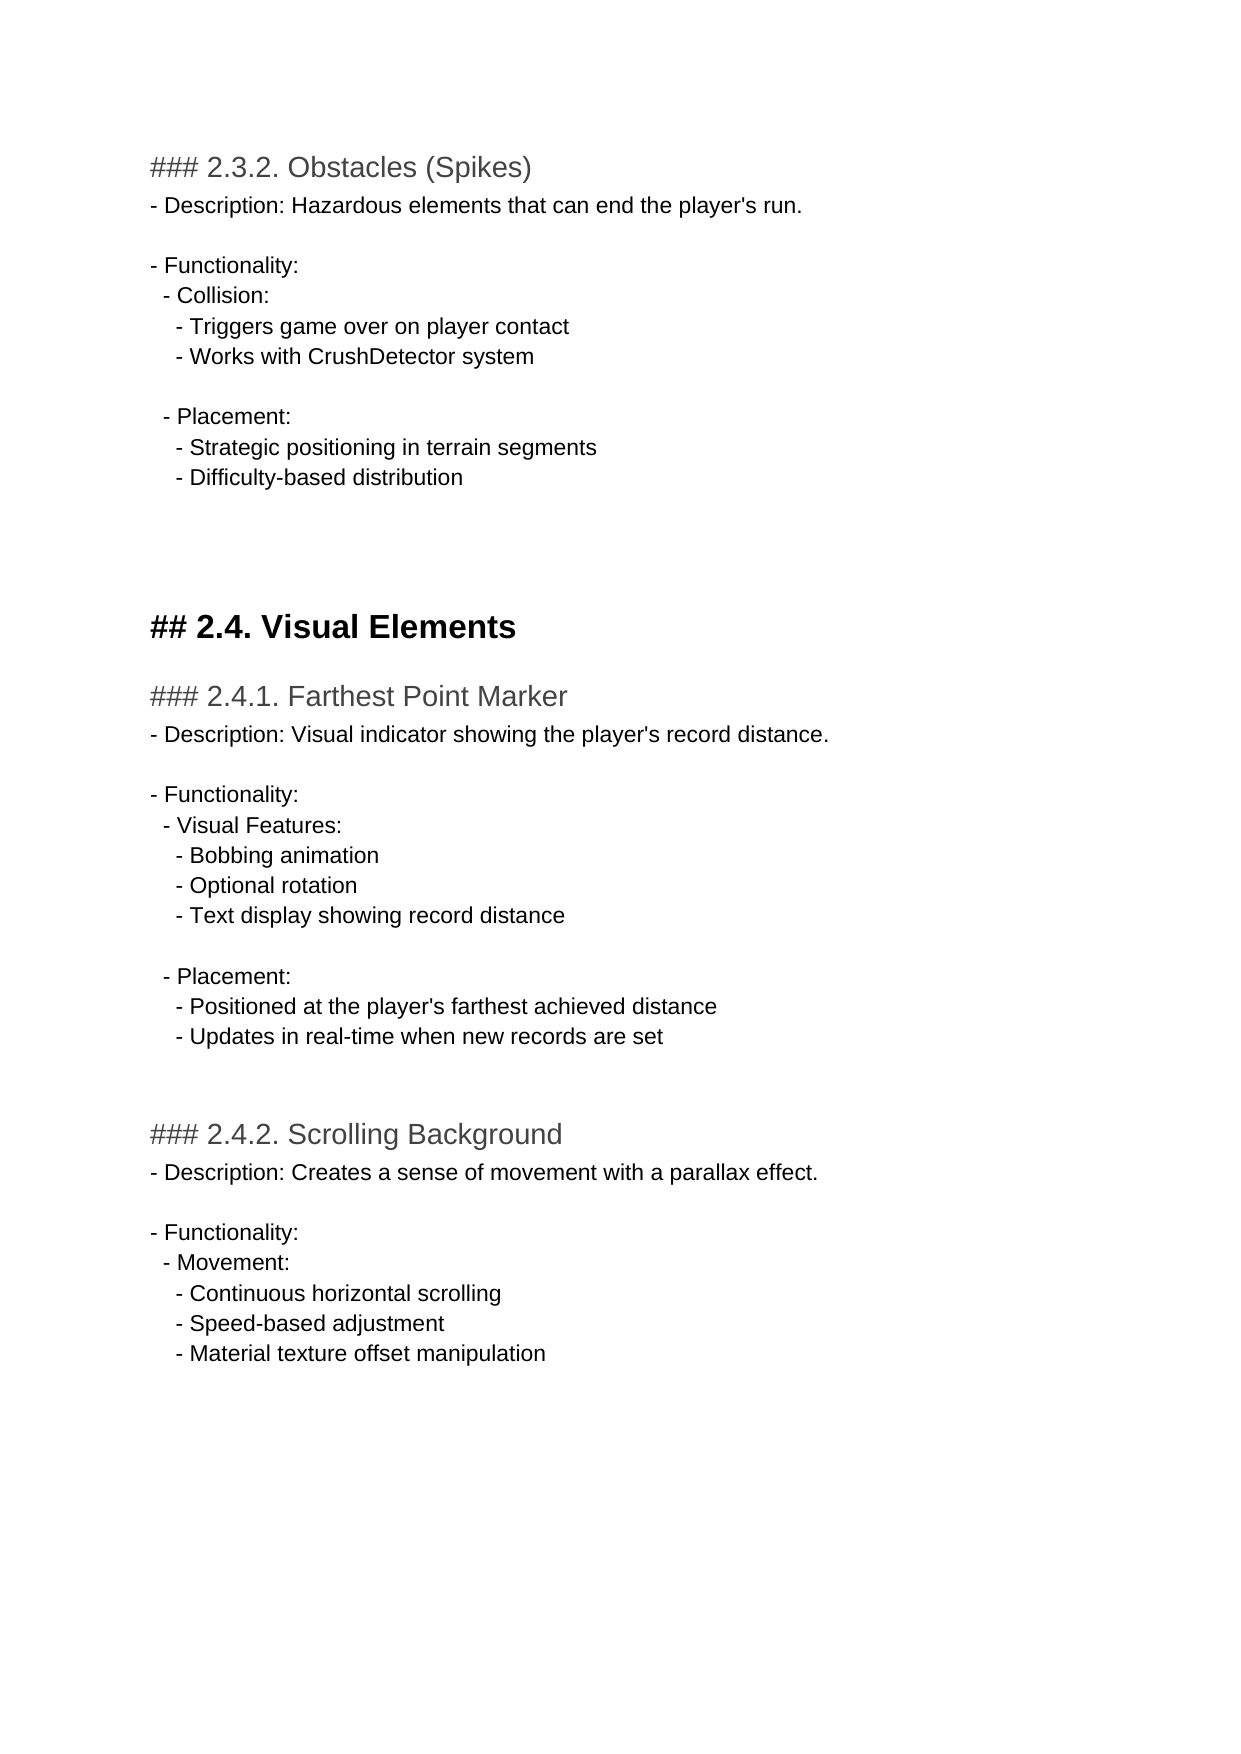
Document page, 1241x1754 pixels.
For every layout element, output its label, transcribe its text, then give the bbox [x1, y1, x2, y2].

text - Collision: [150, 282, 1090, 309]
text - Description: Visual indicator showing the player's record distance. [150, 721, 1090, 747]
subtitle ### 2.4.1. Farthest Point Marker [150, 679, 1090, 713]
text - Continuous horizontal scrolling [150, 1279, 1090, 1306]
text - Bobbing animation [150, 842, 1090, 868]
subtitle ### 2.4.2. Scrolling Background [150, 1117, 1090, 1150]
text - Optional rotation [150, 872, 1090, 898]
text - Difficulty-based distribution [150, 464, 1090, 490]
text - Visual Features: [150, 812, 1090, 838]
text - Functionality: [150, 781, 1090, 808]
text - Strategic positioning in terrain segments [150, 433, 1090, 460]
text - Description: Creates a sense of movement with a parallax effect. [150, 1159, 1090, 1185]
text - Updates in real-time when new records are set [150, 1023, 1090, 1049]
text - Placement: [150, 403, 1090, 430]
text - Positioned at the player's farthest achieved distance [150, 993, 1090, 1019]
text - Works with CrushDetector system [150, 343, 1090, 369]
text - Speed-based adjustment [150, 1310, 1090, 1336]
text - Triggers game over on player contact [150, 313, 1090, 339]
text - Placement: [150, 963, 1090, 989]
subtitle ### 2.3.2. Obstacles (Spikes) [150, 150, 1090, 183]
text - Description: Hazardous elements that can end the player's run. [150, 192, 1090, 218]
text - Functionality: [150, 1219, 1090, 1246]
text - Functionality: [150, 252, 1090, 279]
text - Text display showing record distance [150, 902, 1090, 929]
text - Movement: [150, 1249, 1090, 1276]
subtitle ## 2.4. Visual Elements [150, 607, 1090, 646]
text - Material texture offset manipulation [150, 1340, 1090, 1366]
